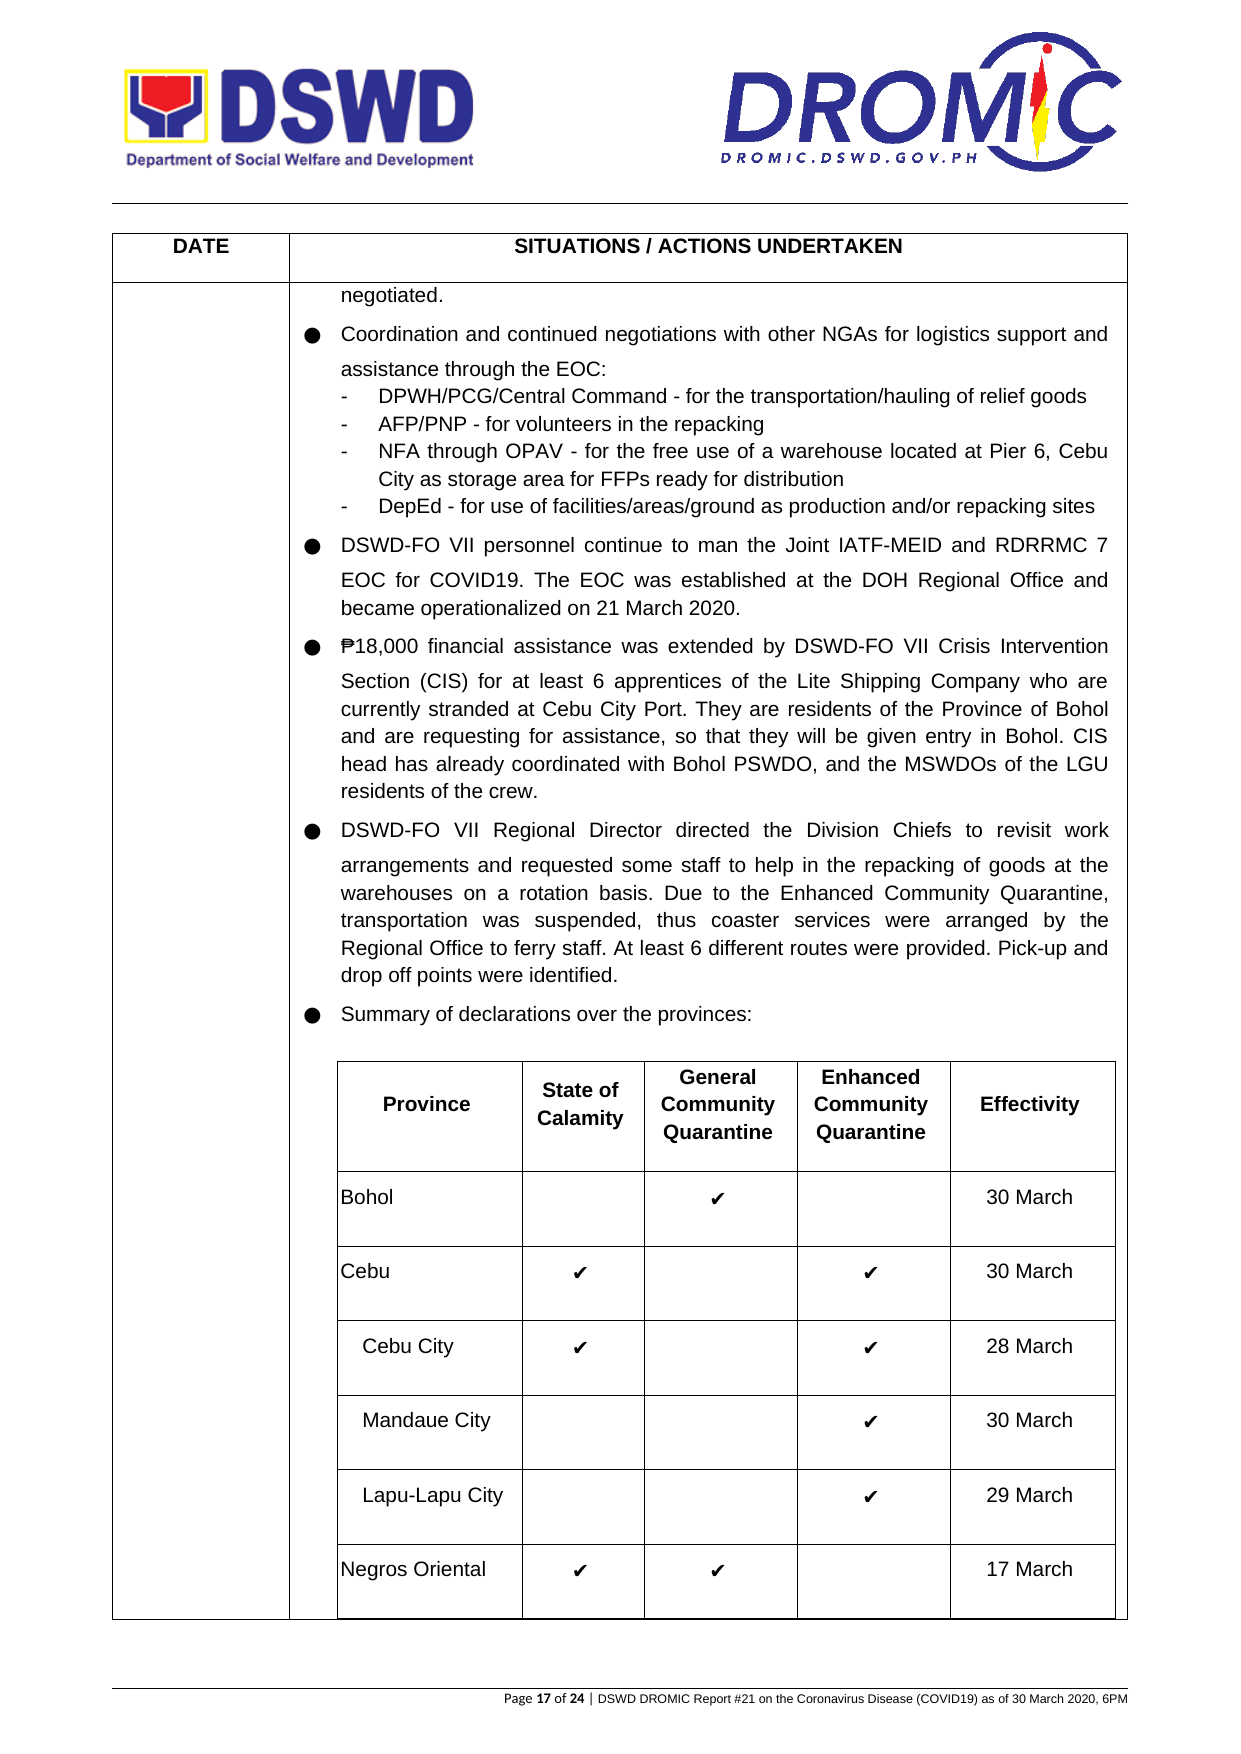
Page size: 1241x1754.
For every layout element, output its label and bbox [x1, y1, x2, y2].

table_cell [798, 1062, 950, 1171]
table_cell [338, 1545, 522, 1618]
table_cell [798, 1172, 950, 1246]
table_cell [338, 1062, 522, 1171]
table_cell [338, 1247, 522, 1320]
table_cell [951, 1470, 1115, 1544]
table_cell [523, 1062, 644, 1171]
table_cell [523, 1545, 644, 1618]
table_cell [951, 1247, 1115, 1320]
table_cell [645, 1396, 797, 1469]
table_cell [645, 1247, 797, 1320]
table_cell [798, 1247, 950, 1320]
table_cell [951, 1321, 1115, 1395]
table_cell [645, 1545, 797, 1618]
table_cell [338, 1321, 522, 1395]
picture [112, 65, 487, 173]
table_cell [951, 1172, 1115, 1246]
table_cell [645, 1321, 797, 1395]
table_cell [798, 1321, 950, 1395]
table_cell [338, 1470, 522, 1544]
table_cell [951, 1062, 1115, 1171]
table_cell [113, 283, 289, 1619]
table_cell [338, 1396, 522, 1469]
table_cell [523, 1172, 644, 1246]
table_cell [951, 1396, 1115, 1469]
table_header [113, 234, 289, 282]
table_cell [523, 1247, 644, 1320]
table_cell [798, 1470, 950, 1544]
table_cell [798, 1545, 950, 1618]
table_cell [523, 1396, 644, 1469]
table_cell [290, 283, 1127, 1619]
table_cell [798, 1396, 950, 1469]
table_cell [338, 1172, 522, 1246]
picture [676, 31, 1162, 172]
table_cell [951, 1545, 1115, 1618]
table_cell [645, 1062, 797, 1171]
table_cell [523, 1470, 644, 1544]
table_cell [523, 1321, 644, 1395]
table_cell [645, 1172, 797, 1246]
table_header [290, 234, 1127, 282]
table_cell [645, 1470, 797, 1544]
